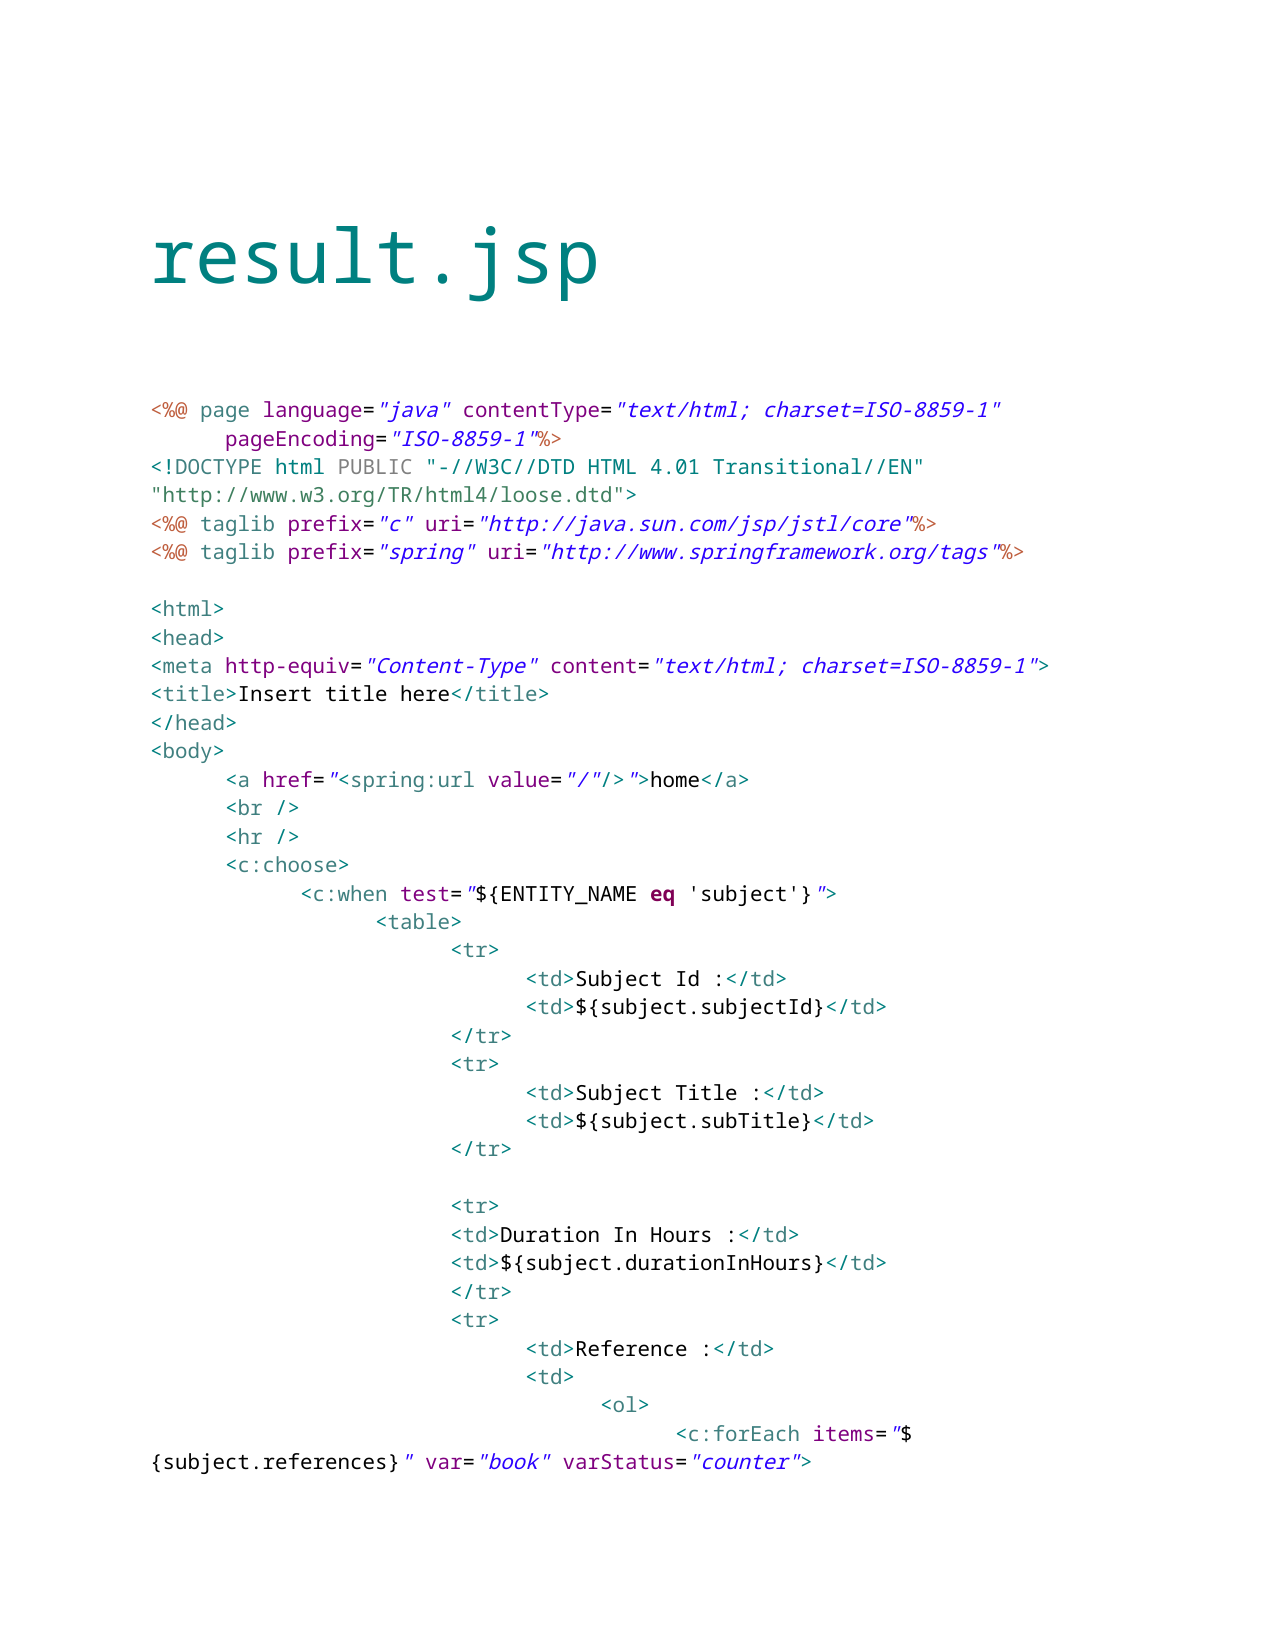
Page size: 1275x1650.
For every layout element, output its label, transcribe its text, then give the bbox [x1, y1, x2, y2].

text </tr> [150, 1021, 1125, 1049]
text <td>Reference :</td> [150, 1334, 1125, 1362]
text <%@ page language="java" contentType="text/html; charset=ISO-8859-1" [150, 395, 1125, 424]
text <ol> [150, 1391, 1125, 1419]
text <c:choose> [150, 850, 1125, 879]
text pageEncoding="ISO-8859-1"%> [150, 424, 1125, 452]
text <a href="<spring:url value="/"/>">home</a> [150, 765, 1125, 793]
text <meta http-equiv="Content-Type" content="text/html; charset=ISO-8859-1"> [150, 651, 1125, 679]
text <tr> [150, 1305, 1125, 1334]
text <td>${subject.durationInHours}</td> [150, 1248, 1125, 1277]
text <table> [150, 907, 1125, 936]
text <tr> [150, 1049, 1125, 1078]
text <%@ taglib prefix="c" uri="http://java.sun.com/jsp/jstl/core"%> [150, 509, 1125, 537]
text <!DOCTYPE html PUBLIC "-//W3C//DTD HTML 4.01 Transitional//EN" "http://www.w3.org/TR/html4/loose.dtd"> [150, 452, 1125, 509]
text <body> [150, 736, 1125, 765]
text <td>${subject.subTitle}</td> [150, 1106, 1125, 1134]
text <html> [150, 594, 1125, 623]
text <td>${subject.subjectId}</td> [150, 992, 1125, 1021]
text <tr> [150, 1191, 1125, 1220]
text <%@ taglib prefix="spring" uri="http://www.springframework.org/tags"%> [150, 537, 1125, 566]
text <td>Duration In Hours :</td> [150, 1220, 1125, 1248]
text <c:forEach items="${subject.references}" var="book" varStatus="counter"> [150, 1419, 1125, 1476]
text result.jsp [150, 203, 1125, 306]
text <td> [150, 1362, 1125, 1391]
text </head> [150, 708, 1125, 736]
text <c:when test="${ENTITY_NAME eq 'subject'}"> [150, 879, 1125, 907]
text <td>Subject Id :</td> [150, 964, 1125, 992]
text </tr> [150, 1277, 1125, 1305]
text </tr> [150, 1134, 1125, 1163]
text <title>Insert title here</title> [150, 679, 1125, 708]
text <hr /> [150, 822, 1125, 850]
text <tr> [150, 936, 1125, 964]
text <td>Subject Title :</td> [150, 1078, 1125, 1106]
text <head> [150, 623, 1125, 651]
text <br /> [150, 793, 1125, 822]
